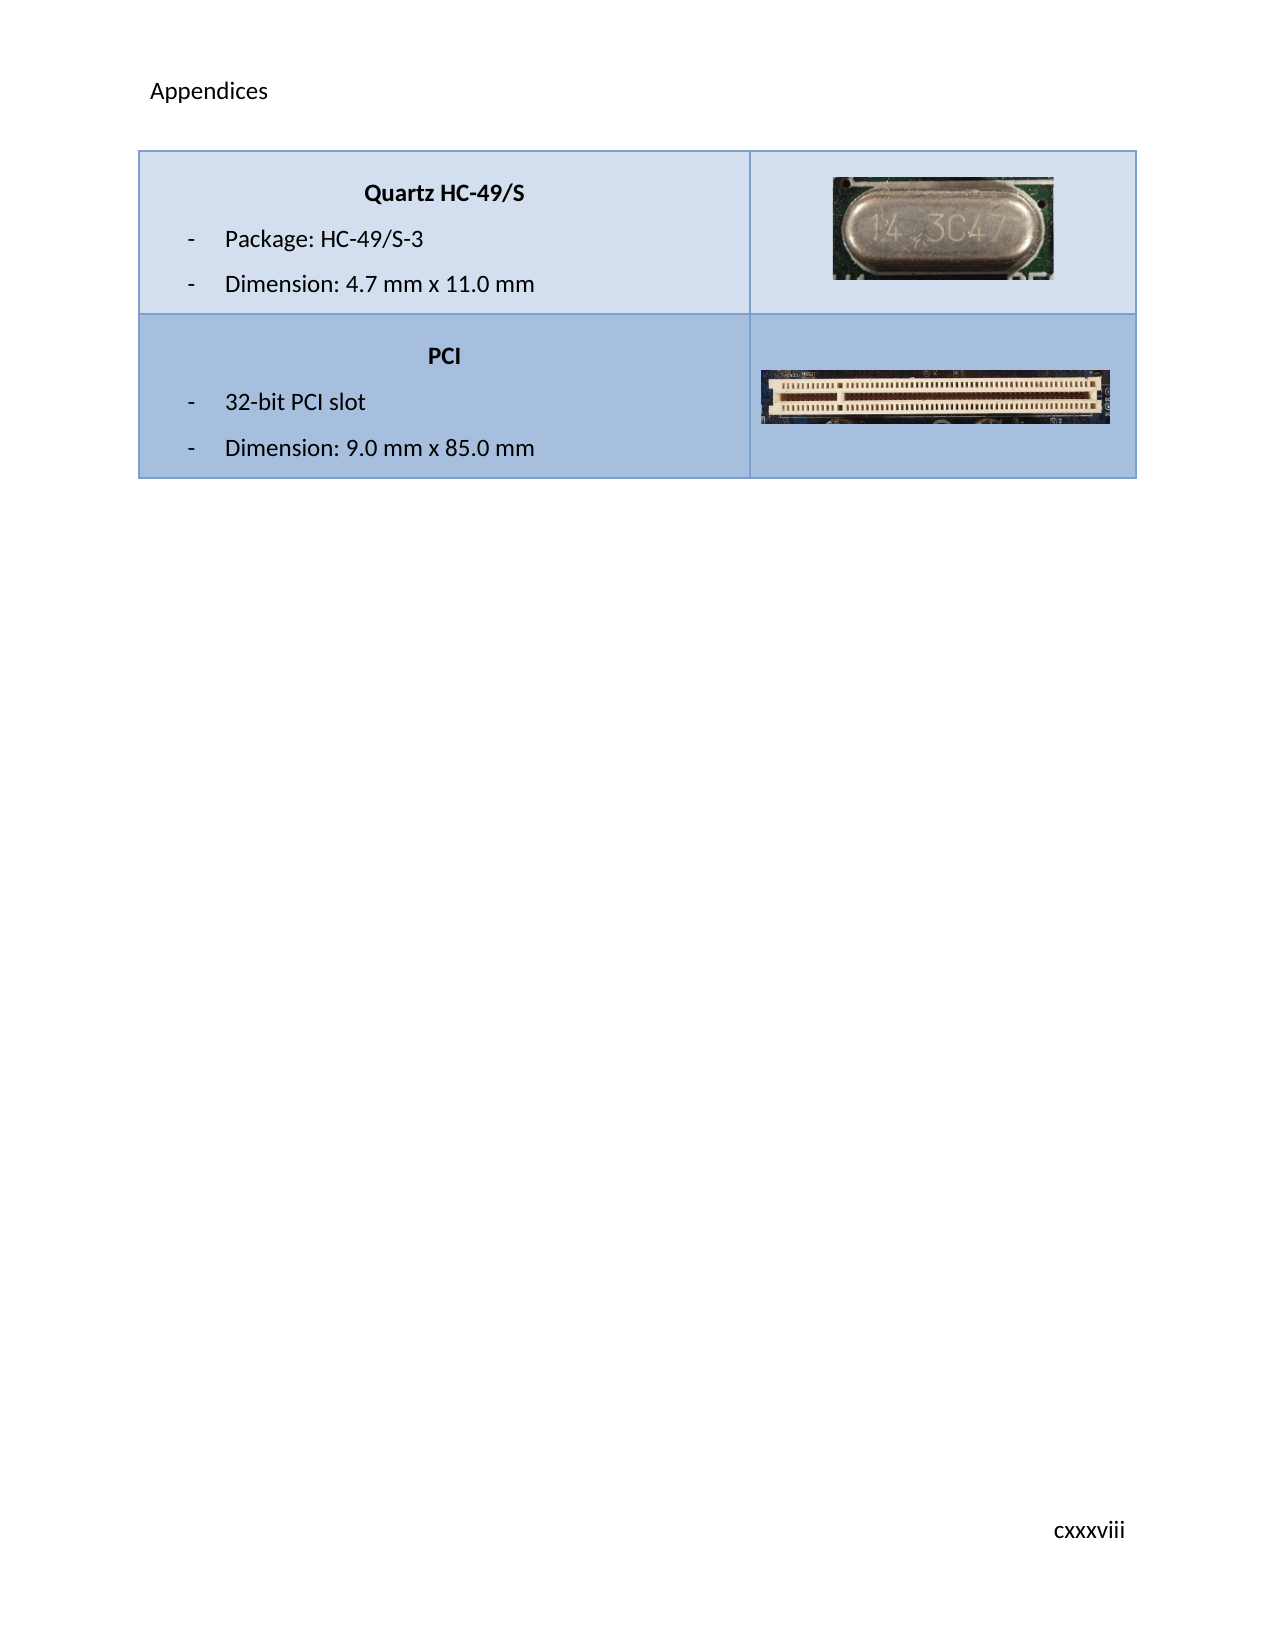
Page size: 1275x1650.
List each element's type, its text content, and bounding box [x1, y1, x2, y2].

table_cell [751, 152, 1135, 313]
table_cell [751, 315, 1135, 477]
picture [761, 370, 1110, 424]
table_cell Quartz HC-49/S Package: HC-49/S-3 Dimension: 4.7 mm x 11.0 mm [140, 152, 749, 313]
table_cell PCI 32-bit PCI slot Dimension: 9.0 mm x 85.0 mm [140, 315, 749, 477]
picture [832, 177, 1054, 280]
